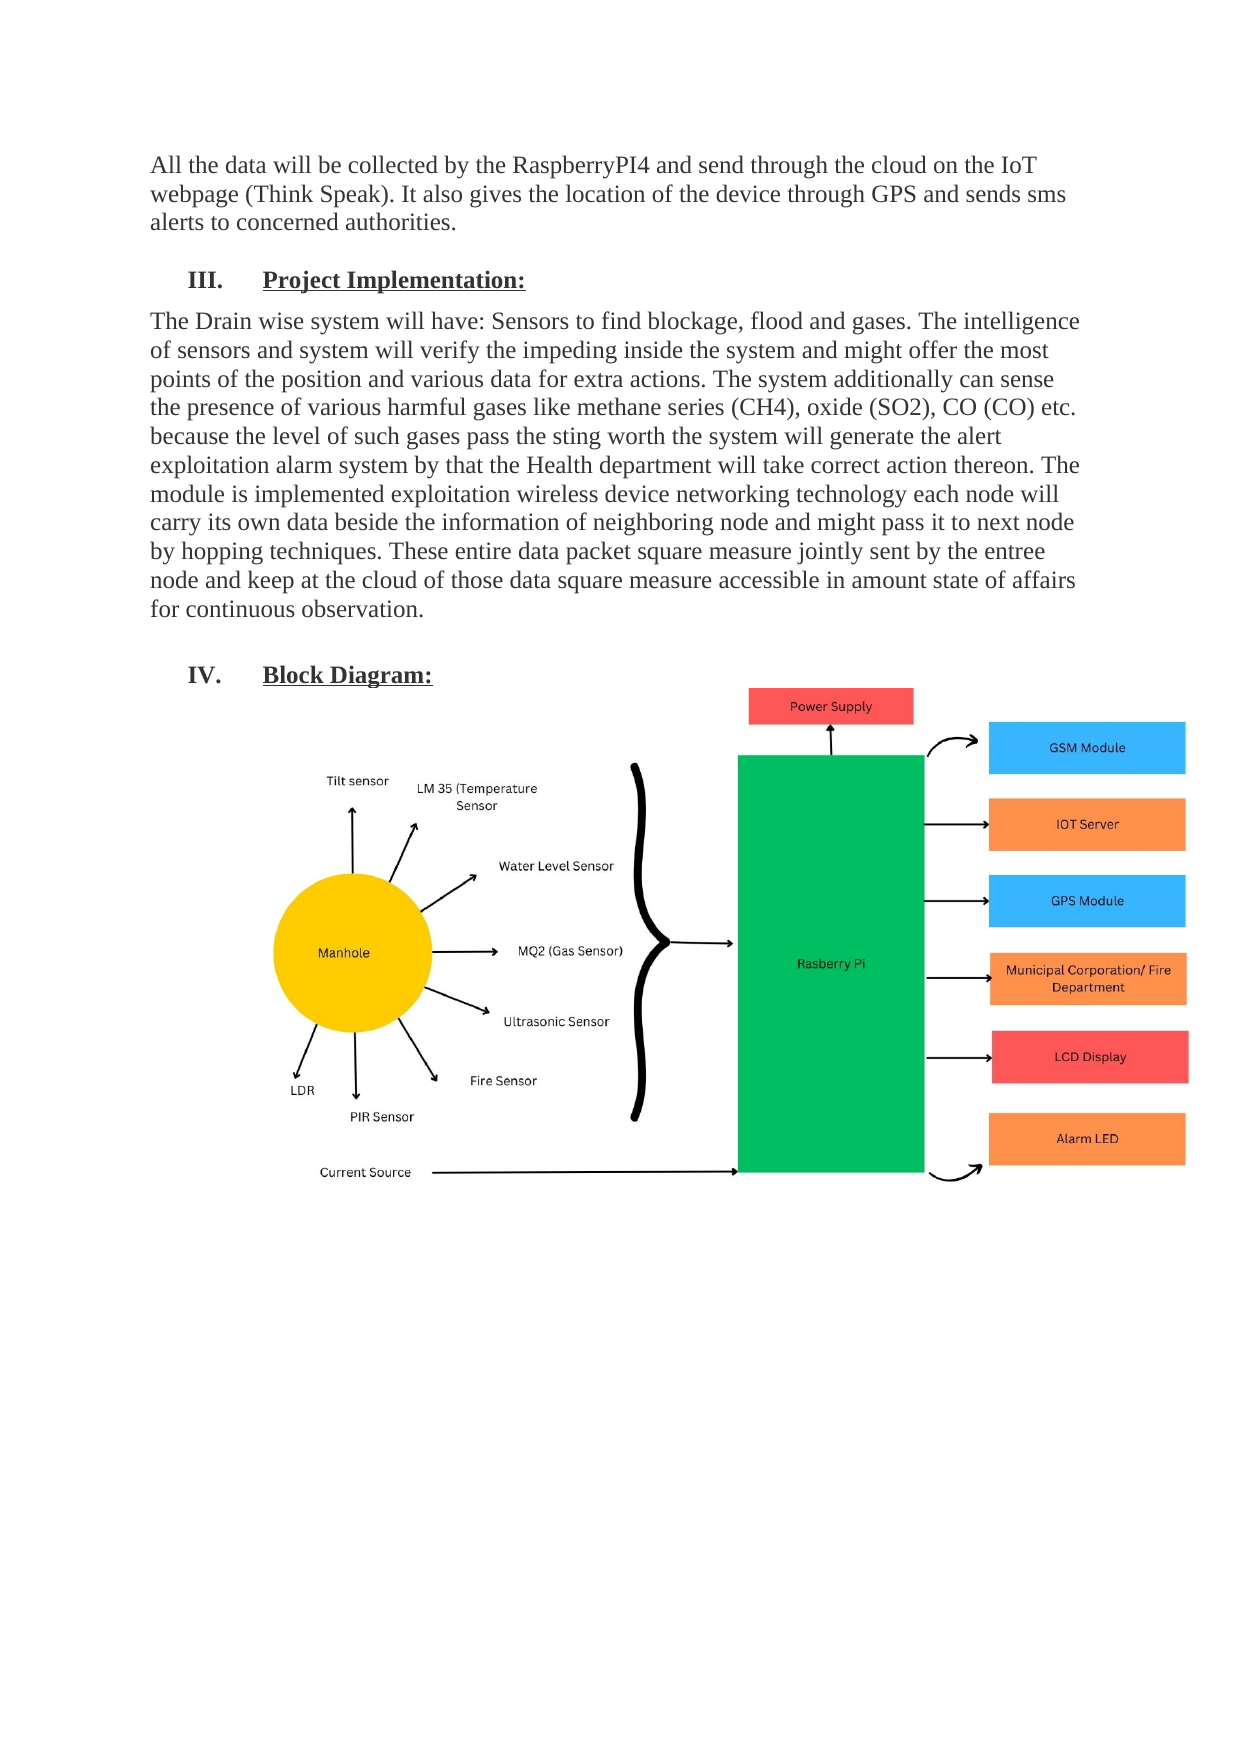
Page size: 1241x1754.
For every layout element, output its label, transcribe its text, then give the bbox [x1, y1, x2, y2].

text The Drain wise system will have: Sensors to find blockage, flood and gases. The intelligence of sensors and system will verify the impeding inside the system and might offer the most points of the position and various data for extra actions. The system additionally can sense the presence of various harmful gases like methane series (CH4), oxide (SO2), CO (CO) etc. because the level of such gases pass the sting worth the system will generate the alert exploitation alarm system by that the Health department will take correct action thereon. The module is implemented exploitation wireless device networking technology each node will carry its own data beside the information of neighboring node and might pass it to next node by hopping techniques. These entire data packet square measure jointly sent by the entree node and keep at the cloud of those data square measure accessible in amount state of affairs for continuous observation. [150, 306, 1090, 622]
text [150, 150, 1090, 236]
picture [262, 688, 1203, 1218]
list Project Implementation: [187, 265, 1090, 294]
